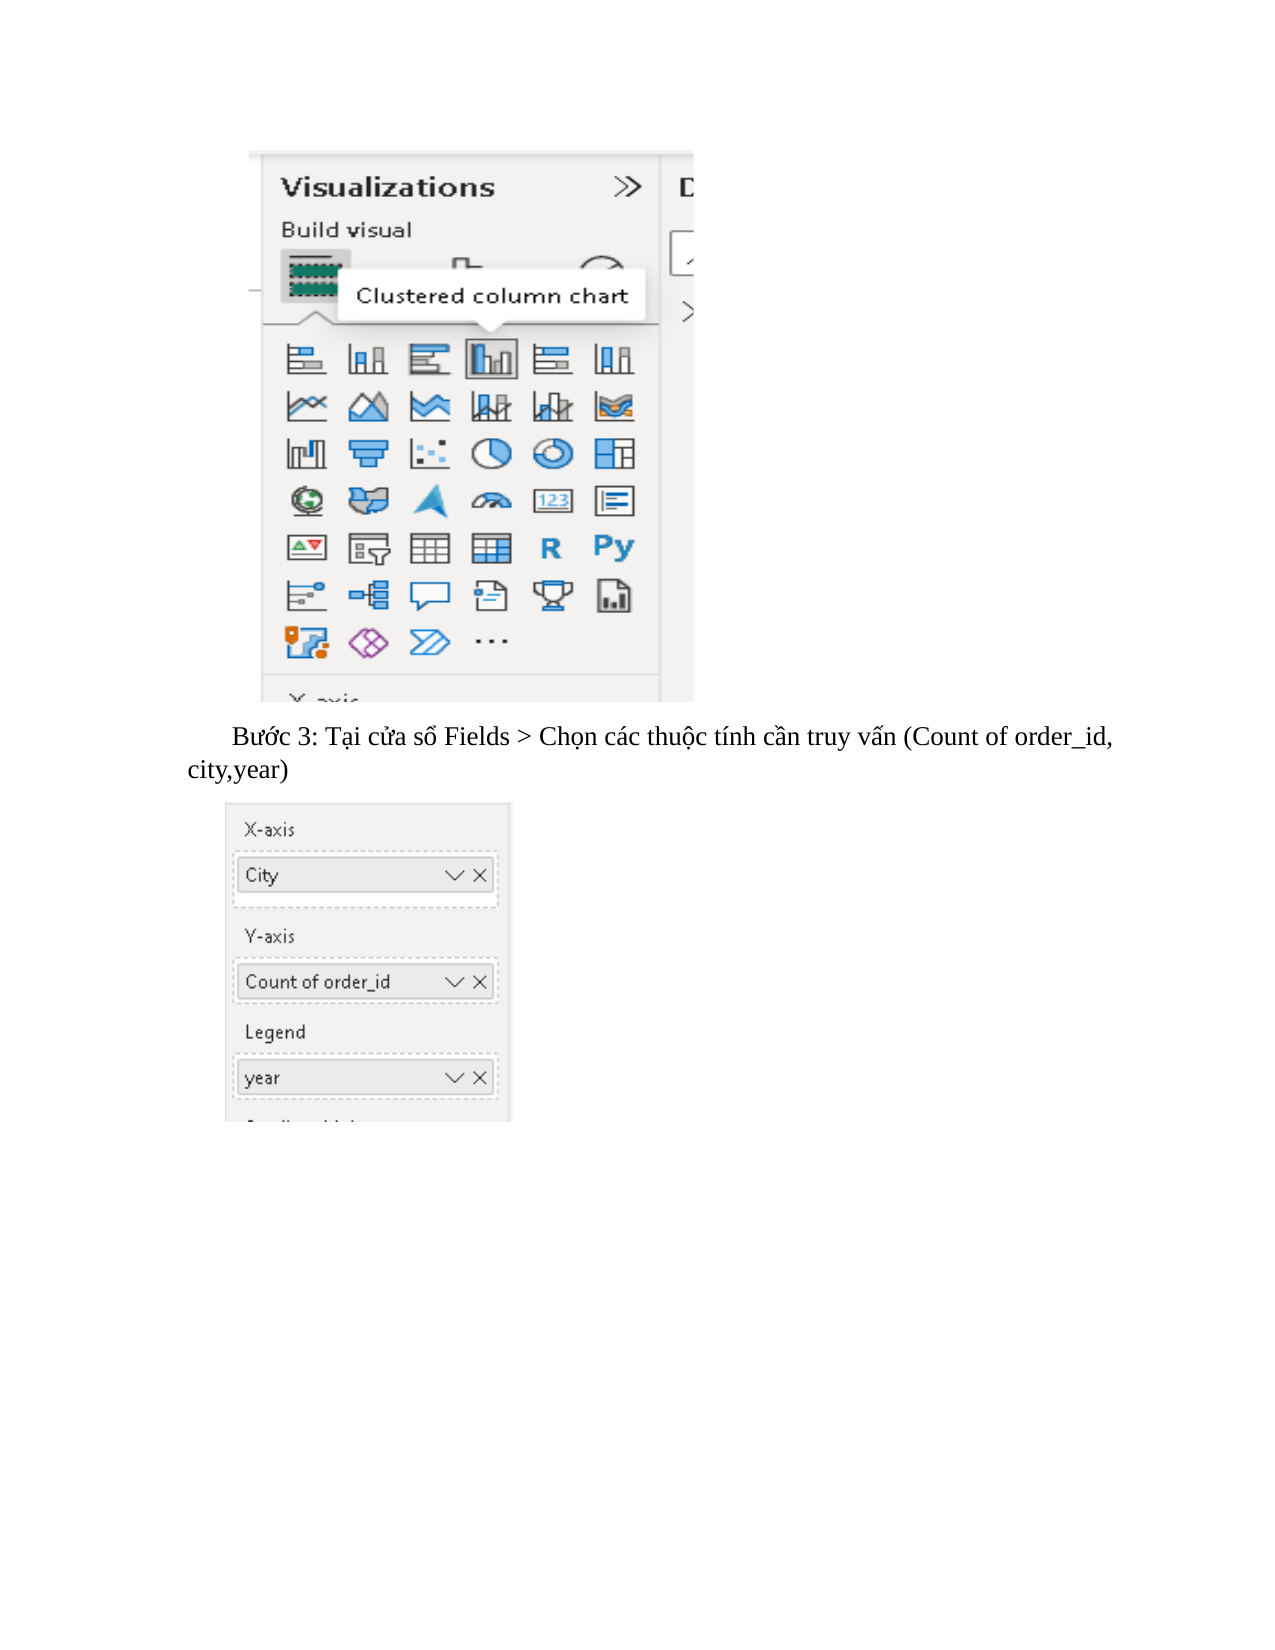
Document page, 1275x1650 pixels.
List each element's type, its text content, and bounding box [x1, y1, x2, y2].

picture [248, 150, 694, 702]
picture [225, 802, 513, 1122]
text Bước 3: Tại cửa sổ Fields > Chọn các thuộc tính cần truy vấn (Count of order_id, city,year) [187, 720, 1125, 784]
